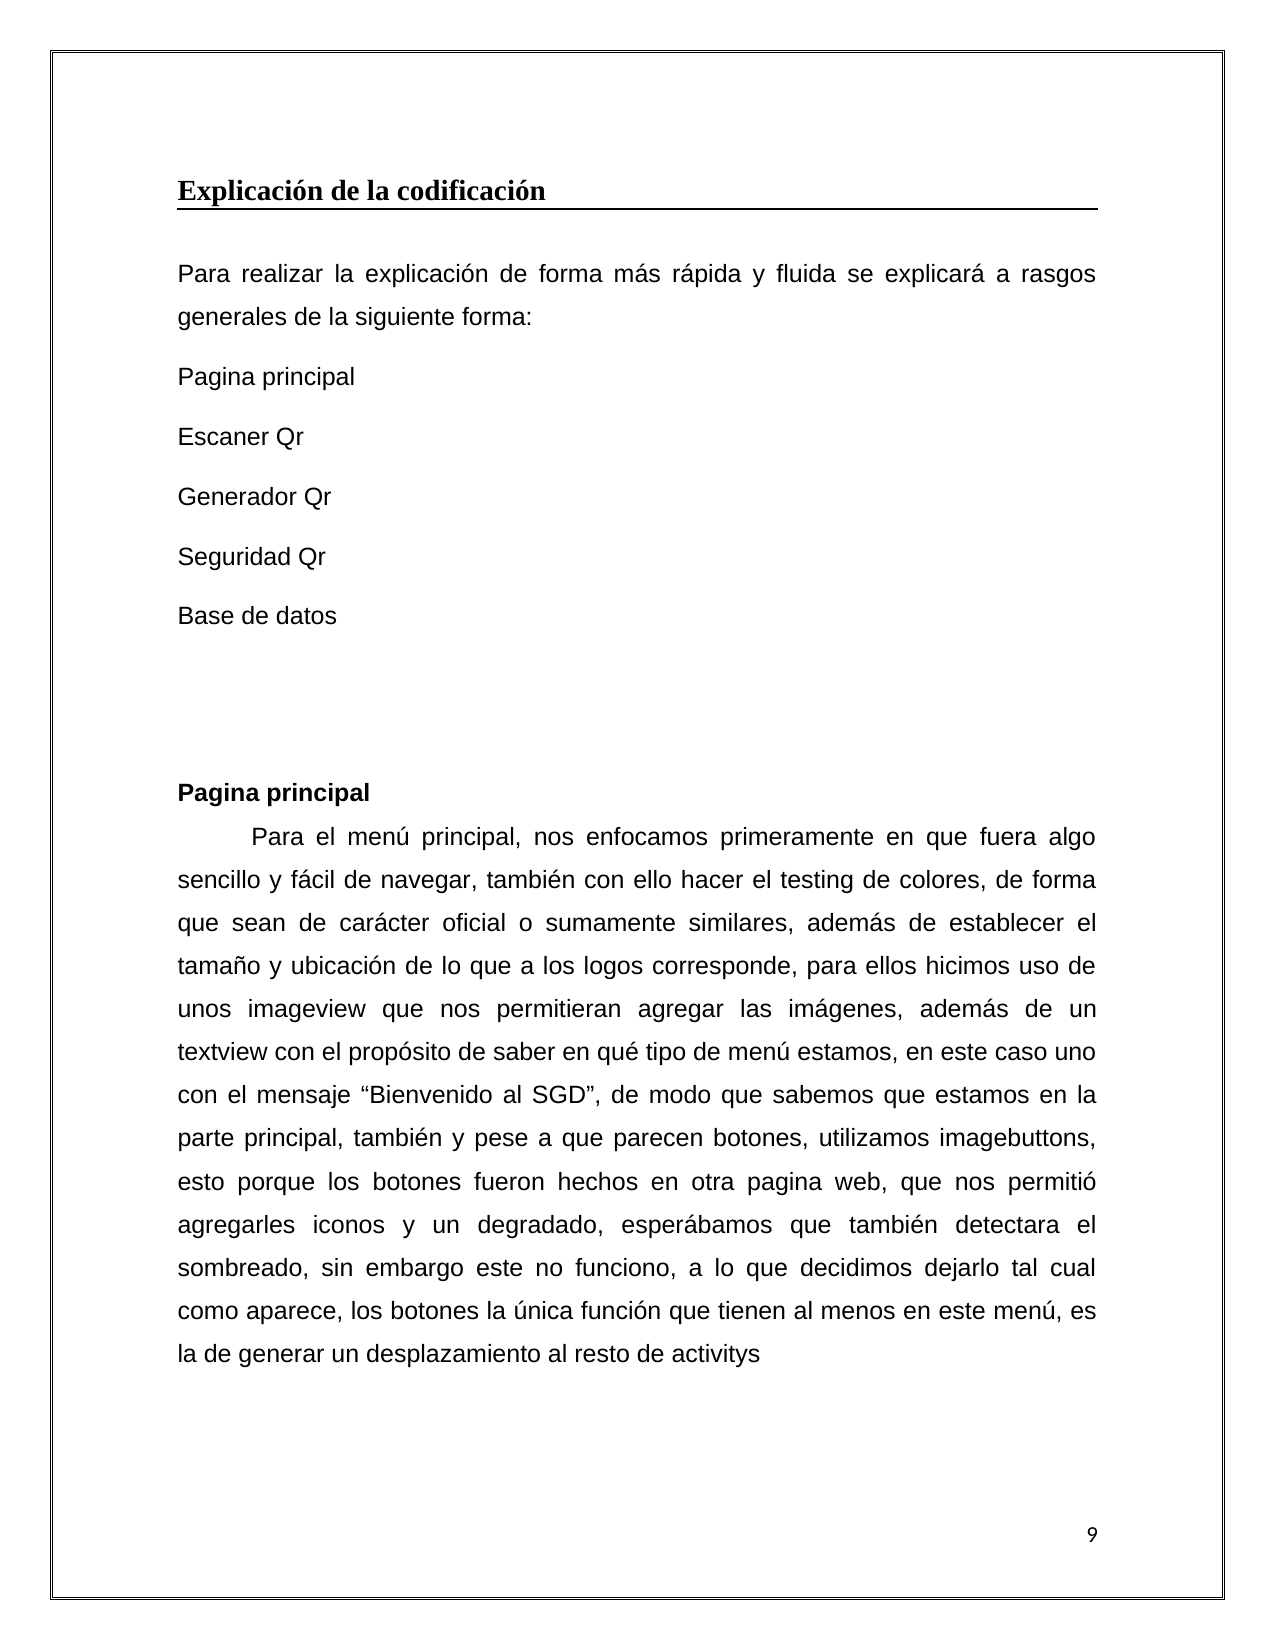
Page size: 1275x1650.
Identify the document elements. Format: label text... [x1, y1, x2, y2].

text Seguridad Qr [177, 542, 1098, 570]
text Para realizar la explicación de forma más rápida y fluida se explicará a rasgos generales de la siguiente forma: [177, 259, 1098, 331]
text Pagina principal [177, 362, 1098, 391]
text Generador Qr [177, 482, 1098, 511]
subtitle Pagina principal [177, 778, 1098, 807]
subtitle Explicación de la codificación [177, 173, 1098, 208]
text Escaner Qr [177, 422, 1098, 451]
text Base de datos [177, 601, 1098, 630]
text Para el menú principal, nos enfocamos primeramente en que fuera algo sencillo y fácil de navegar, también con ello hacer el testing de colores, de forma que sean de carácter oficial o sumamente similares, además de establecer el tamaño y ubicación de lo que a los logos corresponde, para ellos hicimos uso de unos imageview que nos permitieran agregar las imágenes, además de un textview con el propósito de saber en qué tipo de menú estamos, en este caso uno con el mensaje “Bienvenido al SGD”, de modo que sabemos que estamos en la parte principal, también y pese a que parecen botones, utilizamos imagebuttons, esto porque los botones fueron hechos en otra pagina web, que nos permitió agregarles iconos y un degradado, esperábamos que también detectara el sombreado, sin embargo este no funciono, a lo que decidimos dejarlo tal cual como aparece, los botones la única función que tienen al menos en este menú, es la de generar un desplazamiento al resto de activitys [177, 822, 1098, 1368]
